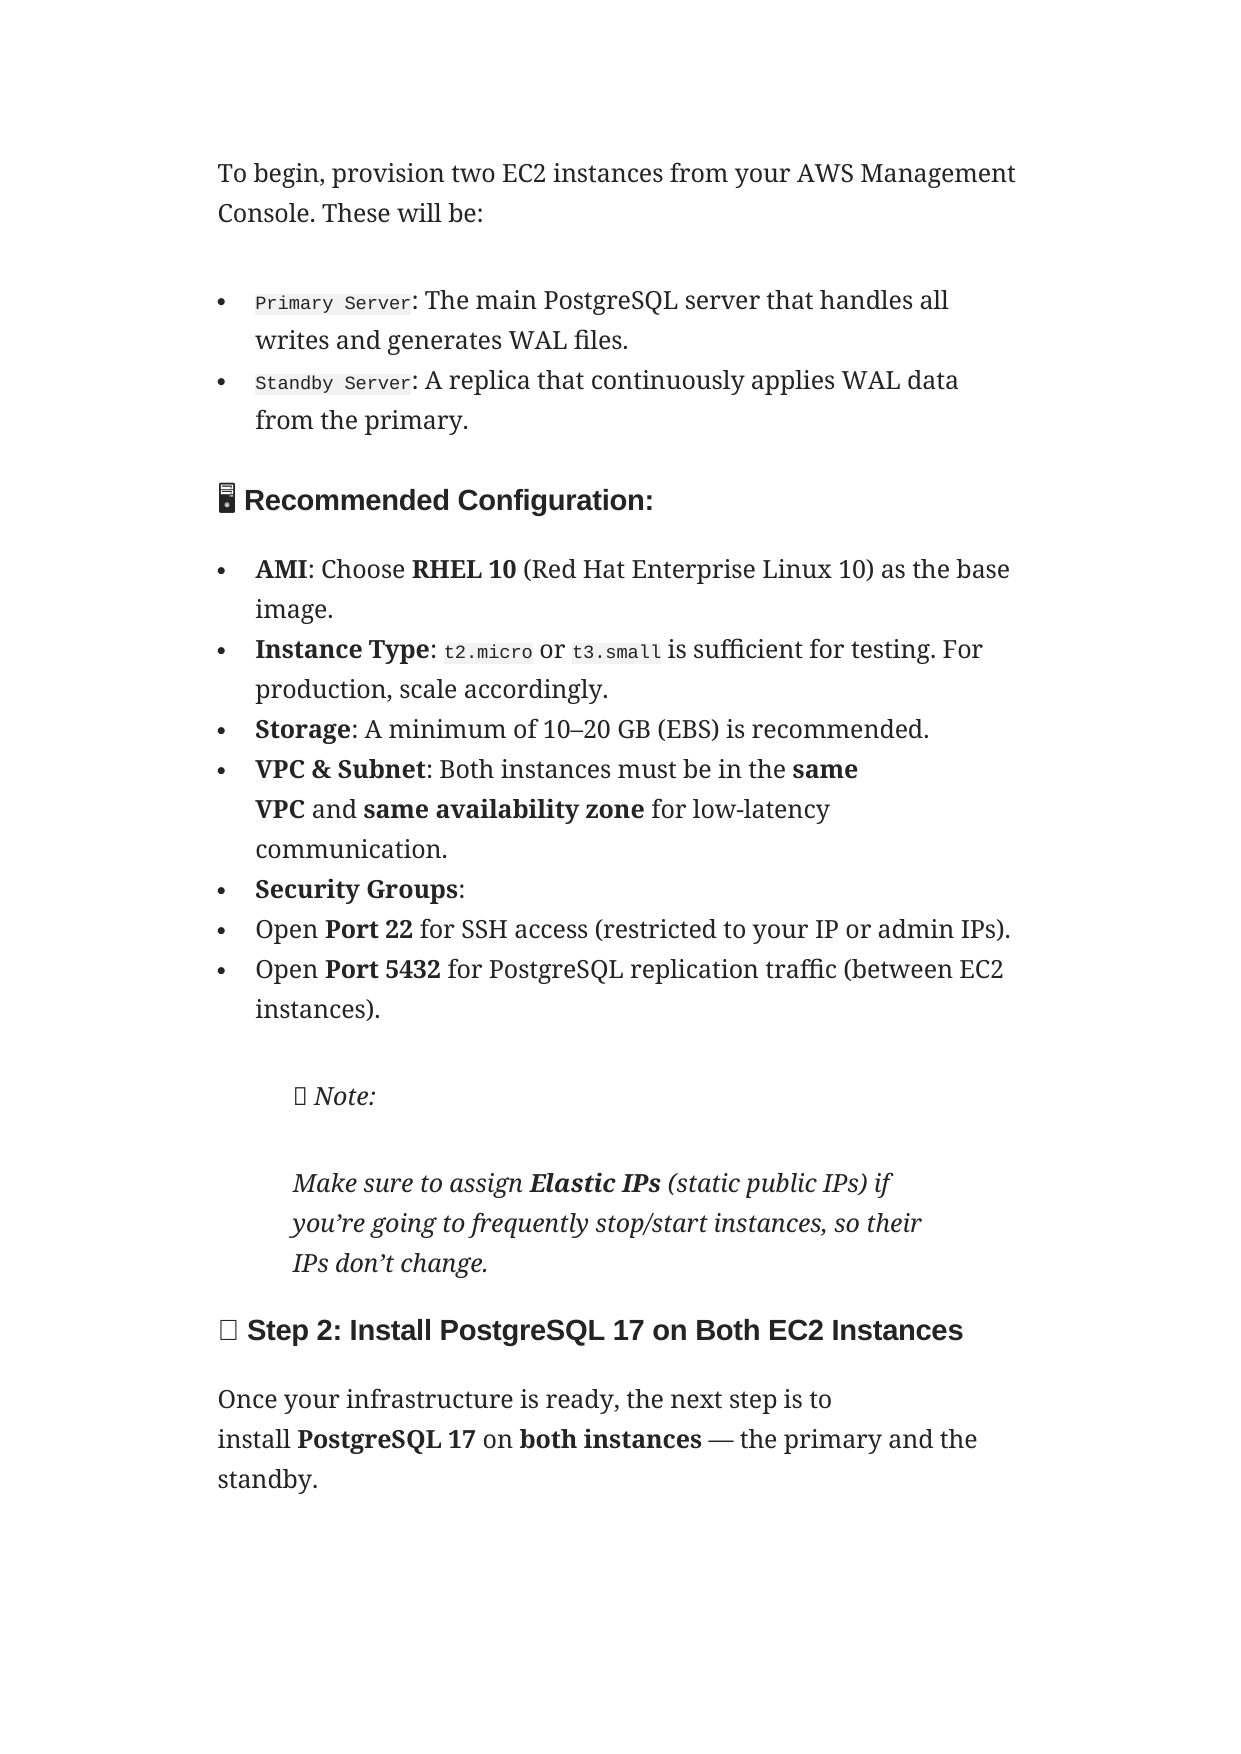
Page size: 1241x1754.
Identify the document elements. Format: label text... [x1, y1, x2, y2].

list Storage: A minimum of 10–20 GB (EBS) is recommended. [218, 706, 1023, 746]
subtitle 🔐 Step 2: Install PostgreSQL 17 on Both EC2 Instances [217, 1309, 1023, 1346]
list VPC & Subnet: Both instances must be in the same VPC and same availability zone for low-latency communication. [218, 746, 1023, 866]
text 📌 Note: [293, 1073, 947, 1113]
list Instance Type: t2.micro or t3.small is sufficient for testing. For production, scale accordingly. [218, 626, 1023, 706]
list Security Groups: [218, 866, 1023, 906]
list AMI: Choose RHEL 10 (Red Hat Enterprise Linux 10) as the base image. [218, 546, 1023, 626]
list Open Port 5432 for PostgreSQL replication traffic (between EC2 instances). [218, 946, 1023, 1026]
text Once your infrastructure is ready, the next step is to install PostgreSQL 17 on both instances — the primary and the standby. [217, 1376, 1023, 1496]
text To begin, provision two EC2 instances from your AWS Management Console. These will be: [217, 150, 1023, 230]
text Make sure to assign Elastic IPs (static public IPs) if you’re going to frequently stop/start instances, so their IPs don’t change. [293, 1160, 947, 1280]
list Primary Server: The main PostgreSQL server that handles all writes and generates WAL files. [218, 277, 1023, 357]
list Standby Server: A replica that continuously applies WAL data from the primary. [218, 357, 1023, 437]
subtitle 🖥️ Recommended Configuration: [217, 479, 1023, 517]
list Open Port 22 for SSH access (restricted to your IP or admin IPs). [218, 906, 1023, 946]
